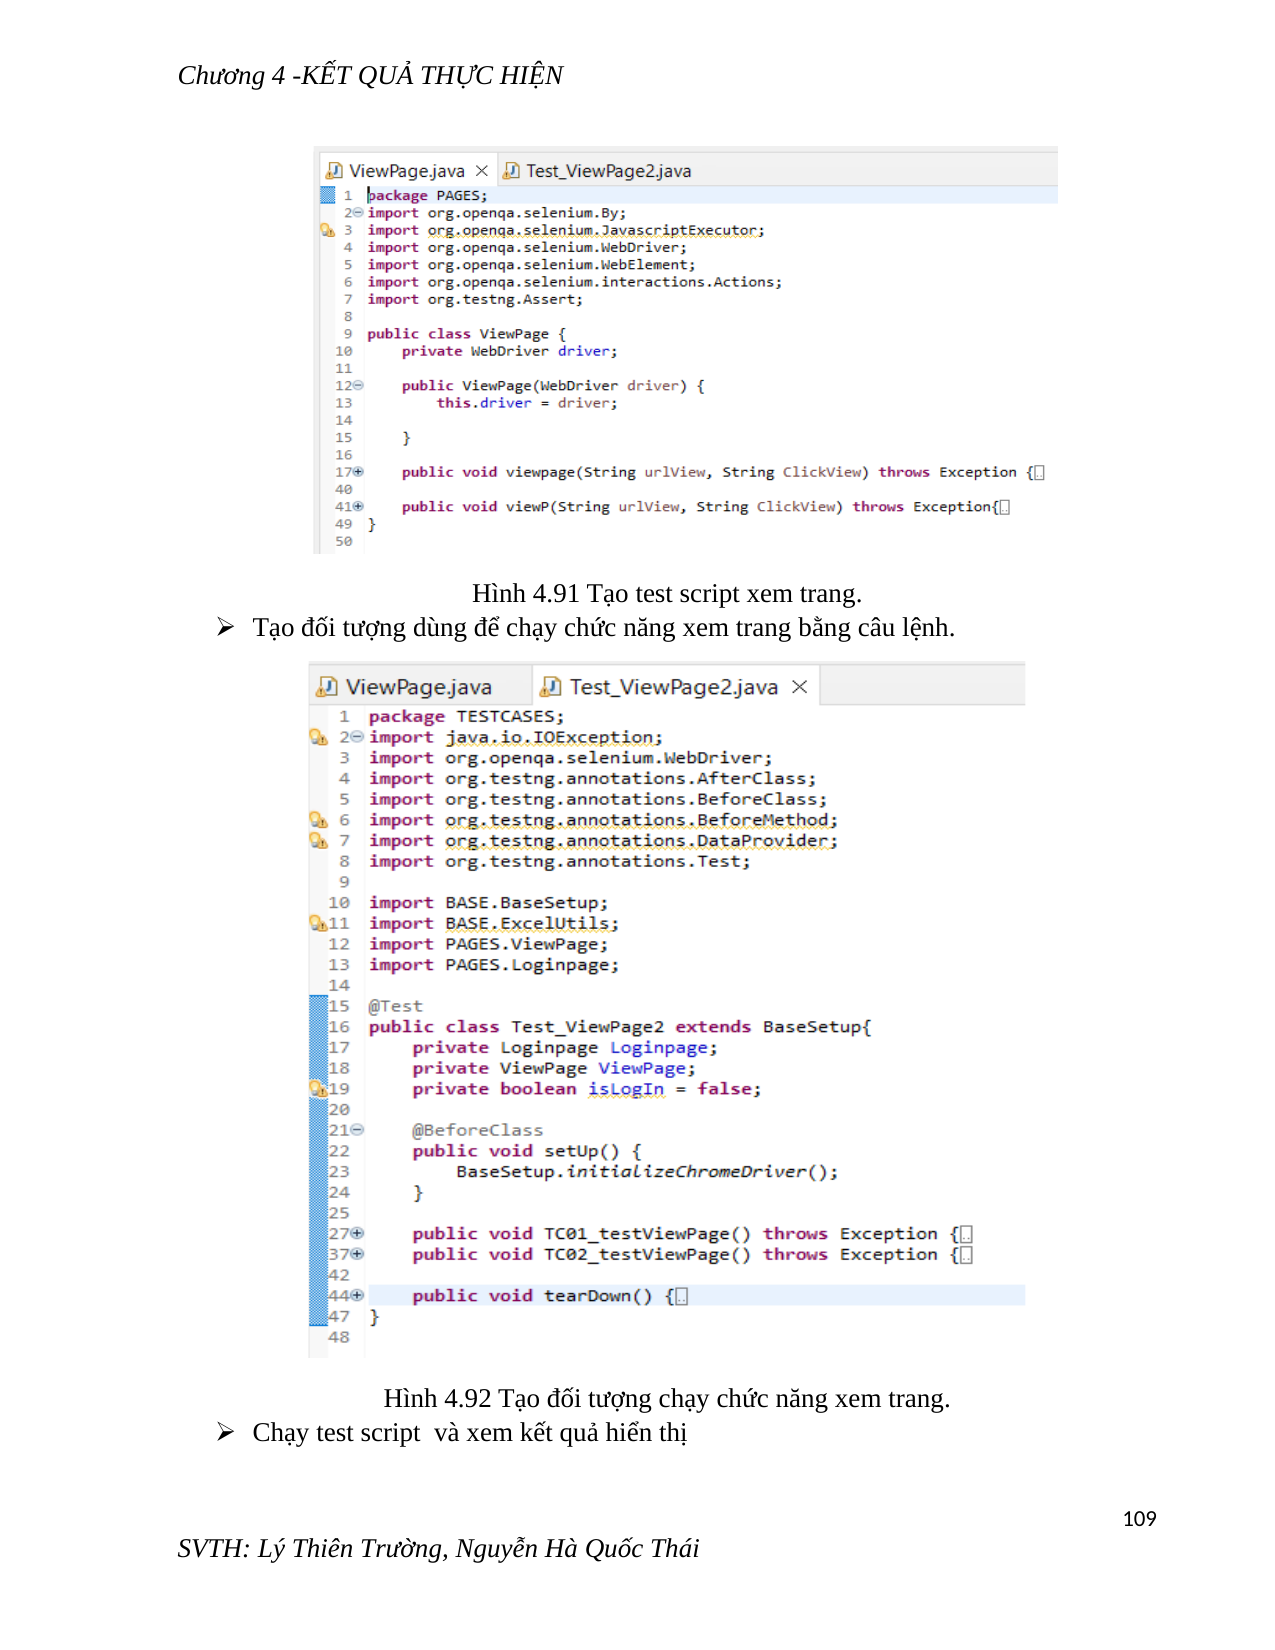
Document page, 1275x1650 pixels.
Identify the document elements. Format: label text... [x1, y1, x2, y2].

text Hình 4.92 Tạo đối tượng chạy chức năng xem trang. [177, 1383, 1157, 1414]
picture [313, 146, 1058, 554]
text Hình 4.91 Tạo test script xem trang. [177, 577, 1157, 608]
list Chạy test script và xem kết quả hiển thị [215, 1416, 1157, 1447]
list Tạo đối tượng dùng để chạy chức năng xem trang bằng câu lệnh. [215, 611, 1157, 642]
picture [308, 661, 1026, 1358]
